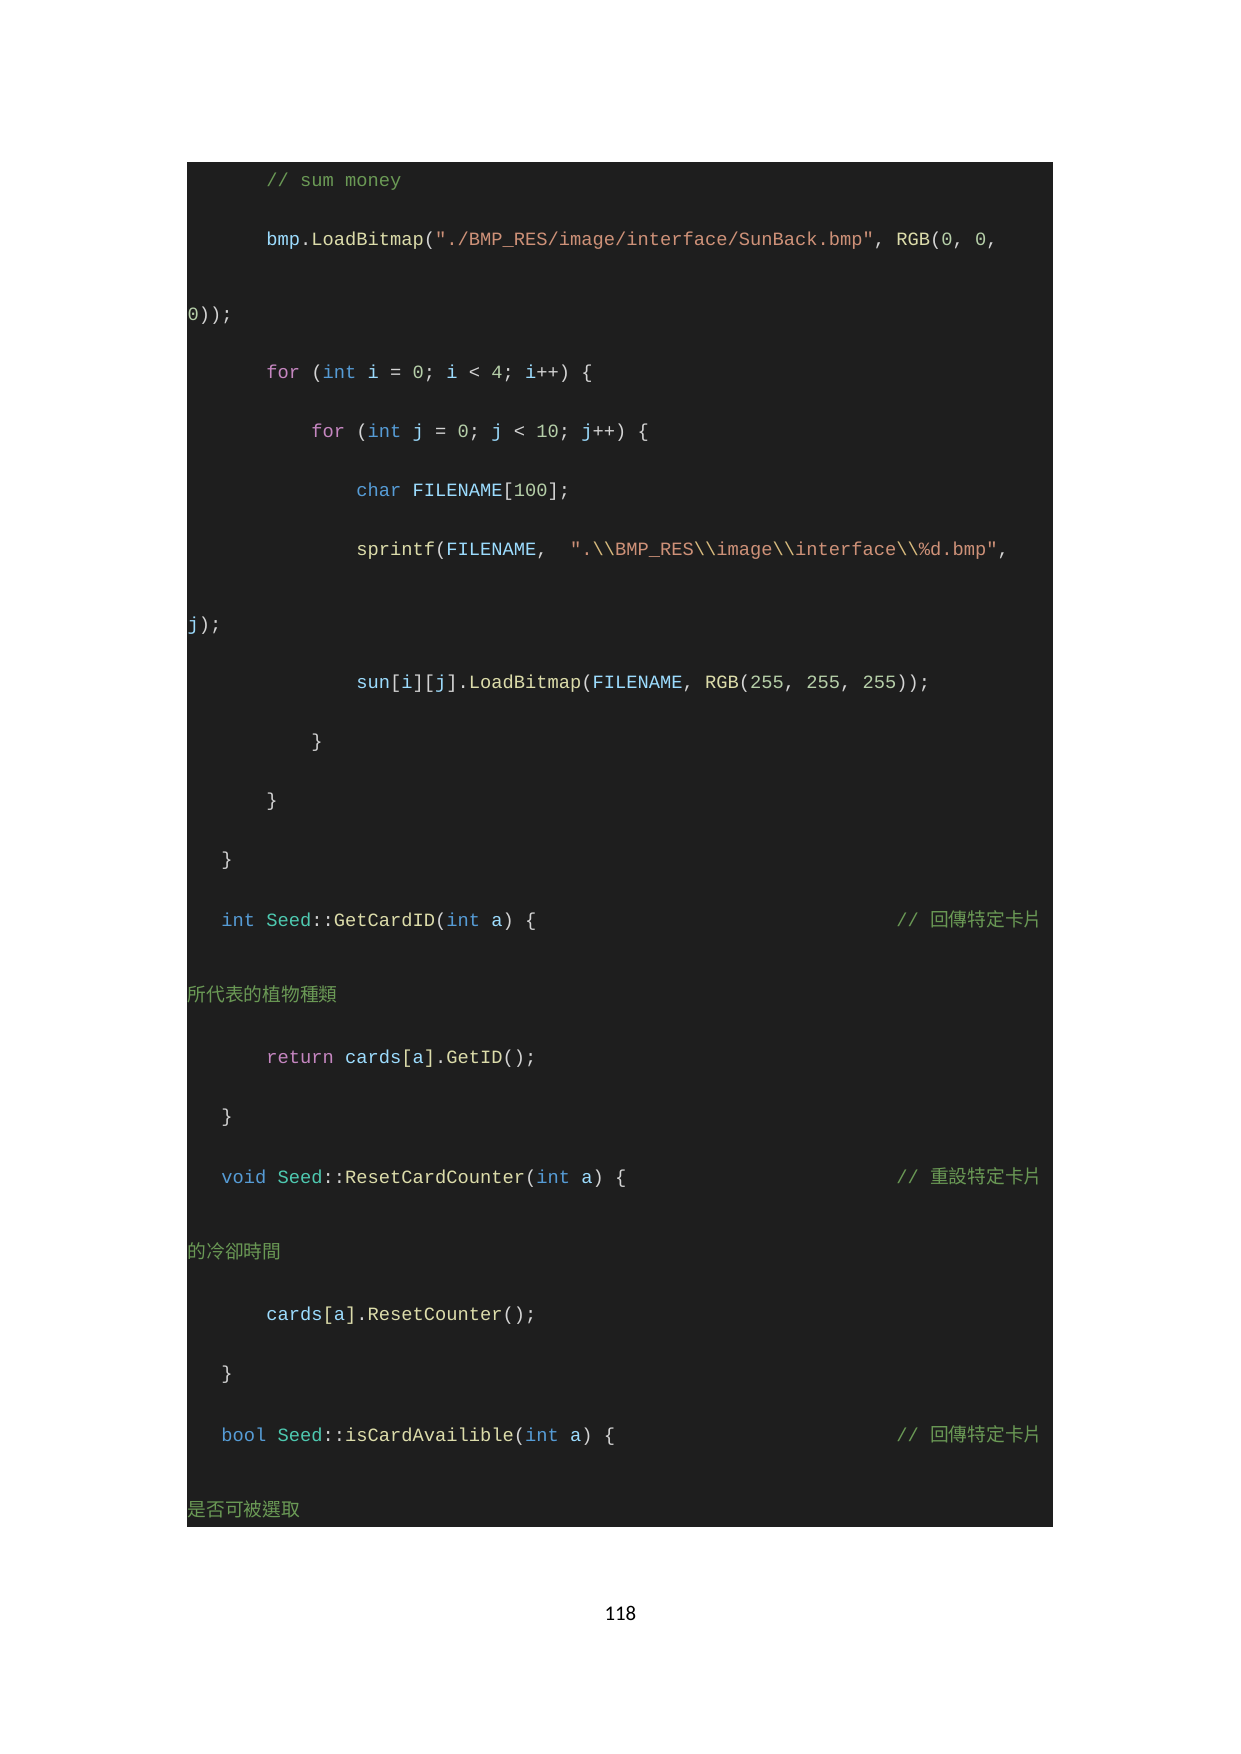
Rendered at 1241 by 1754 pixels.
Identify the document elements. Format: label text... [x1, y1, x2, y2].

text for (int j = 0; j < 10; j++) { [187, 414, 1053, 451]
text return cards[a].GetID(); [187, 1039, 1053, 1077]
text bool Seed::isCardAvailible(int a) { // 回傳特定卡片是否可被選取 [187, 1414, 1053, 1527]
text sun[i][j].LoadBitmap(FILENAME, RGB(255, 255, 255)); [187, 665, 1053, 702]
text void Seed::ResetCardCounter(int a) { // 重設特定卡片的冷卻時間 [187, 1157, 1053, 1269]
text sprintf(FILENAME, ".\\BMP_RES\\image\\interface\\%d.bmp", j); [187, 531, 1053, 644]
text char FILENAME[100]; [187, 472, 1053, 510]
text // sum money [187, 162, 1053, 200]
text cards[a].ResetCounter(); [187, 1297, 1053, 1334]
text for (int i = 0; i < 4; i++) { [187, 355, 1053, 392]
text } [187, 1356, 1053, 1393]
text } [187, 782, 1053, 820]
text } [187, 841, 1053, 879]
text } [187, 724, 1053, 761]
text int Seed::GetCardID(int a) { // 回傳特定卡片所代表的植物種類 [187, 900, 1053, 1012]
text } [187, 1098, 1053, 1136]
text bmp.LoadBitmap("./BMP_RES/image/interface/SunBack.bmp", RGB(0, 0, 0)); [187, 221, 1053, 334]
